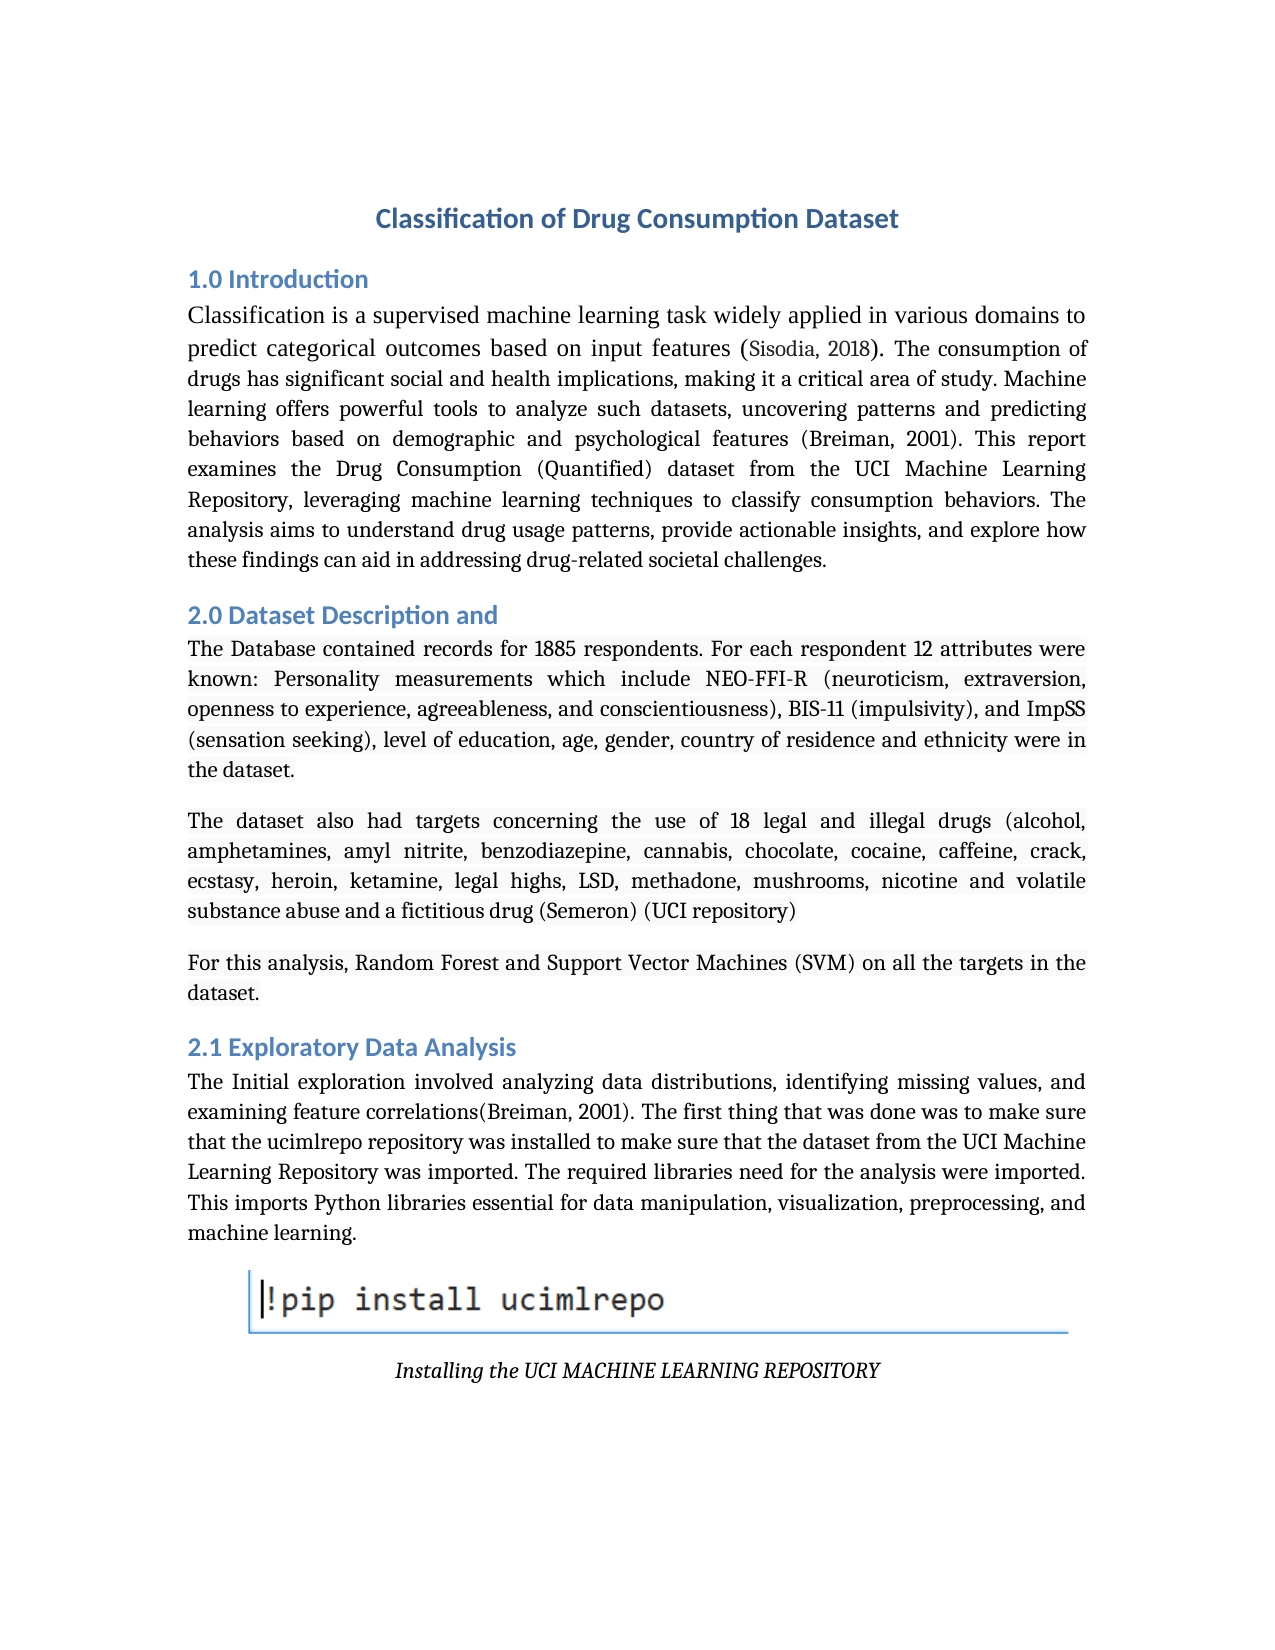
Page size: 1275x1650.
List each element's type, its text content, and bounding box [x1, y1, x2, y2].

text Installing the UCI MACHINE LEARNING REPOSITORY [187, 1358, 1087, 1384]
text For this analysis, Random Forest and Support Vector Machines (SVM) on all the targets in the dataset. [187, 949, 1087, 1006]
text The Database contained records for 1885 respondents. For each respondent 12 attributes were known: Personality measurements which include NEO-FFI-R (neuroticism, extraversion, openness to experience, agreeableness, and conscientiousness), BIS-11 (impulsivity), and ImpSS (sensation seeking), level of education, age, gender, country of residence and ethnicity were in the dataset. [187, 645, 1087, 783]
text Classification is a supervised machine learning task widely applied in various domains to predict categorical outcomes based on input features (Sisodia, 2018). The consumption of drugs has significant social and health implications, making it a critical area of study. Machine learning offers powerful tools to analyze such datasets, uncovering patterns and predicting behaviors based on demographic and psychological features (Breiman, 2001). This report examines the Drug Consumption (Quantified) dataset from the UCI Machine Learning Repository, leveraging machine learning techniques to classify consumption behaviors. The analysis aims to understand drug usage patterns, provide actionable insights, and explore how these findings can aid in addressing drug-related societal challenges. [187, 300, 1087, 573]
subtitle 1.0 Introduction [187, 262, 1087, 295]
picture [206, 1270, 1069, 1334]
subtitle 2.0 Dataset Description and [187, 598, 1087, 631]
text The Initial exploration involved analyzing data distributions, identifying missing values, and examining feature correlations(Breiman, 2001). The first thing that was done was to make sure that the ucimlrepo repository was installed to make sure that the dataset from the UCI Machine Learning Repository was imported. The required libraries need for the analysis were imported. This imports Python libraries essential for data manipulation, visualization, preprocessing, and machine learning. [187, 1068, 1087, 1246]
subtitle 2.1 Exploratory Data Analysis [187, 1031, 1087, 1064]
text The dataset also had targets concerning the use of 18 legal and illegal drugs (alcohol, amphetamines, amyl nitrite, benzodiazepine, cannabis, chocolate, cocaine, caffeine, crack, ecstasy, heroin, ketamine, legal highs, LSD, methadone, mushrooms, nicotine and volatile substance abuse and a fictitious drug (Semeron) (UCI repository) [187, 817, 1087, 925]
subtitle Classification of Drug Consumption Dataset [187, 200, 1087, 236]
